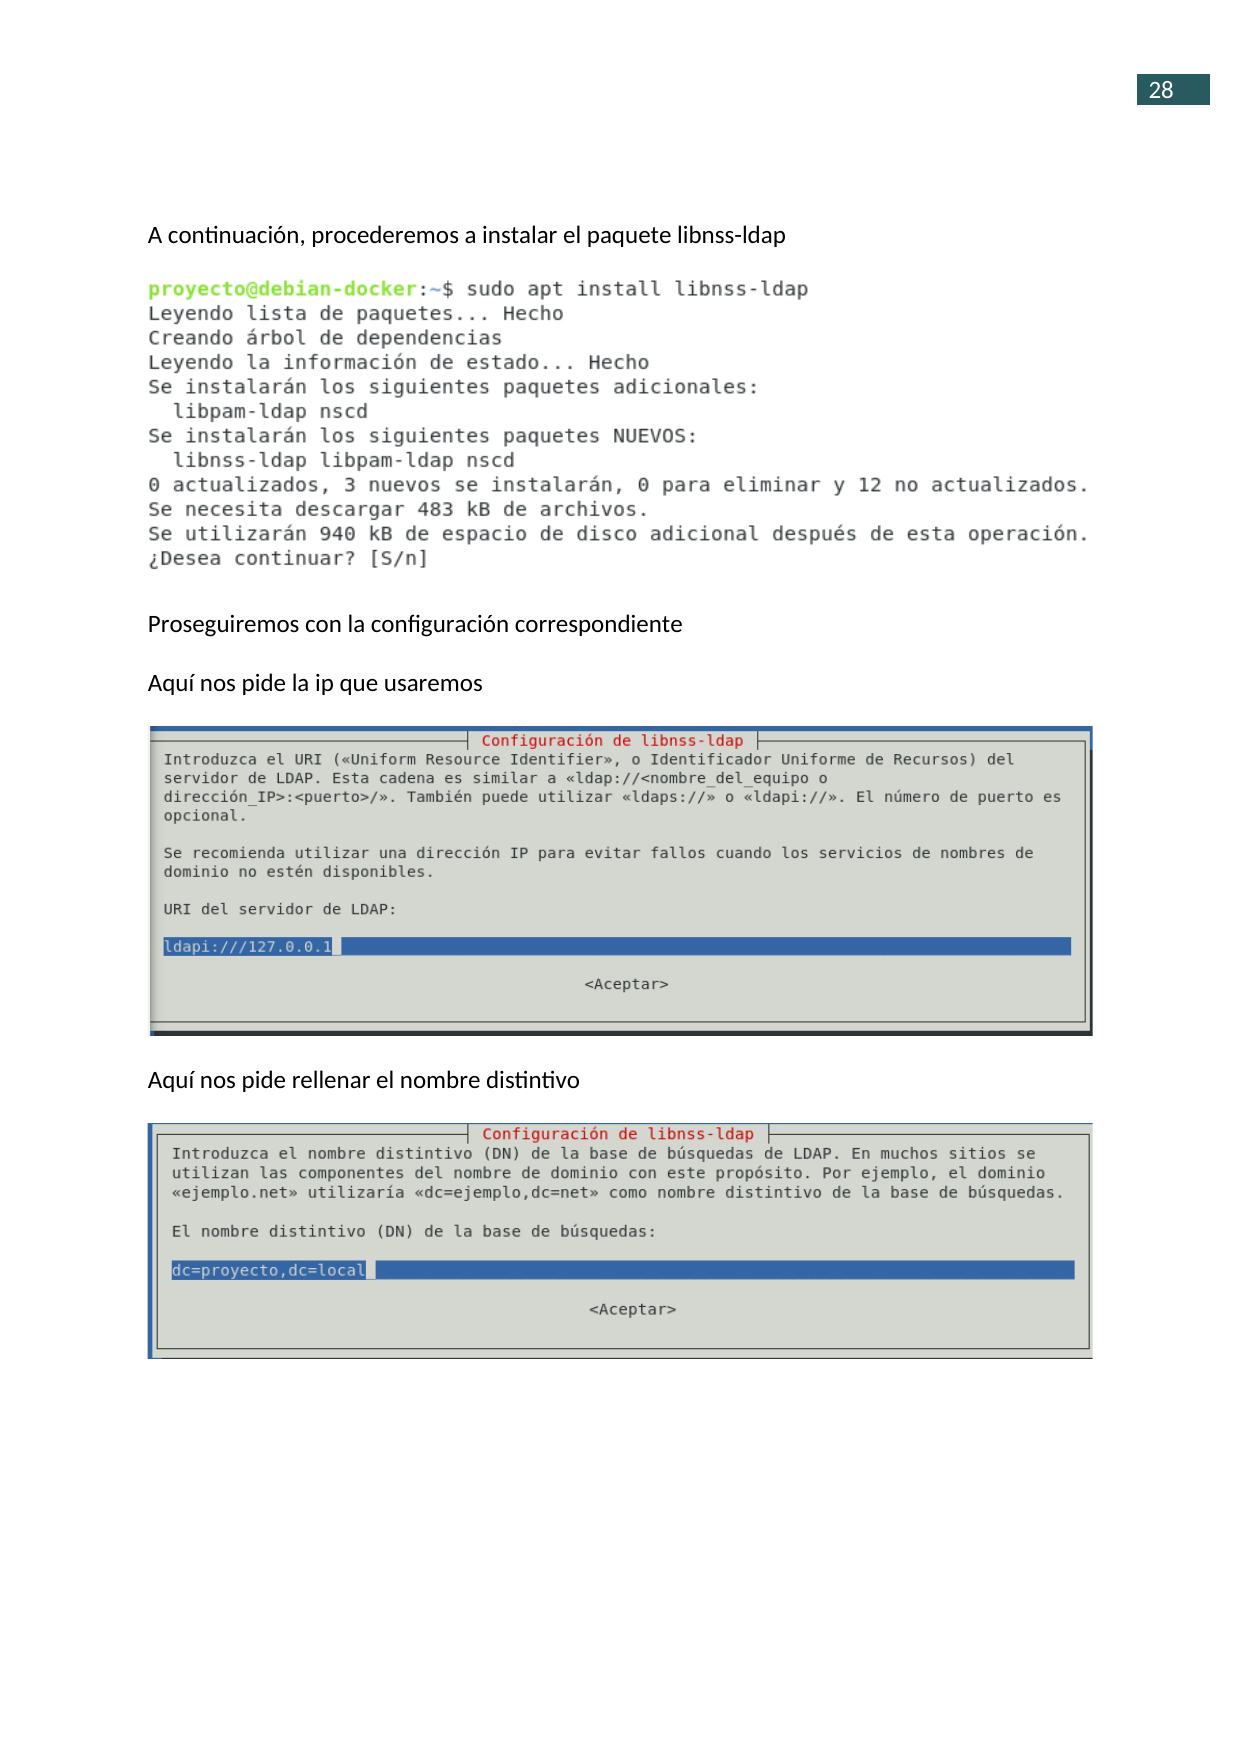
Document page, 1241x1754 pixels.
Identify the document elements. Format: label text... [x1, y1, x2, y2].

picture [147, 726, 1093, 1036]
text A continuación, procederemos a instalar el paquete libnss-ldap [148, 219, 1092, 250]
text Proseguiremos con la configuración correspondiente [148, 608, 1092, 639]
picture [147, 1123, 1093, 1359]
picture [147, 278, 1093, 580]
text Aquí nos pide la ip que usaremos [148, 667, 1092, 698]
text Aquí nos pide rellenar el nombre distintivo [148, 1064, 1092, 1094]
